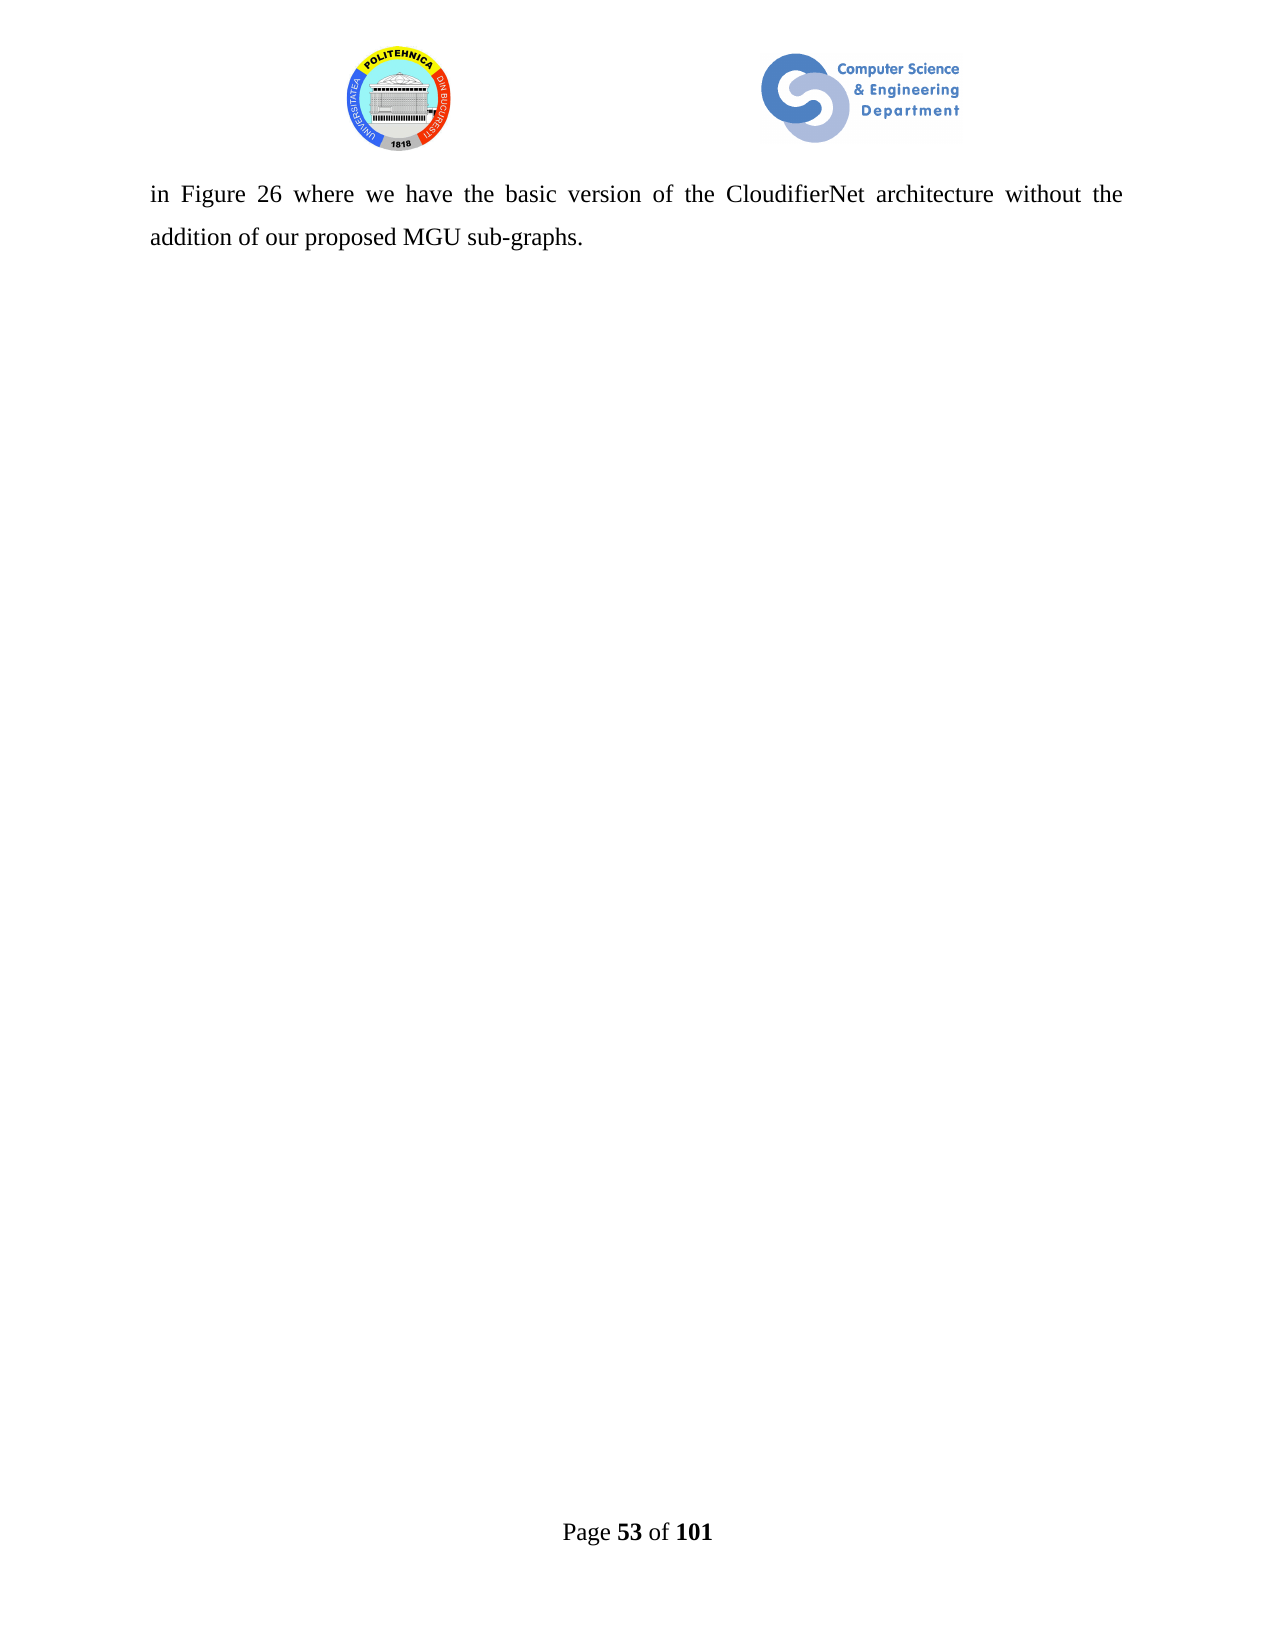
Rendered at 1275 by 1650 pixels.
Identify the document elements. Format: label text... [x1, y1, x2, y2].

picture [760, 53, 963, 144]
picture [346, 46, 451, 151]
